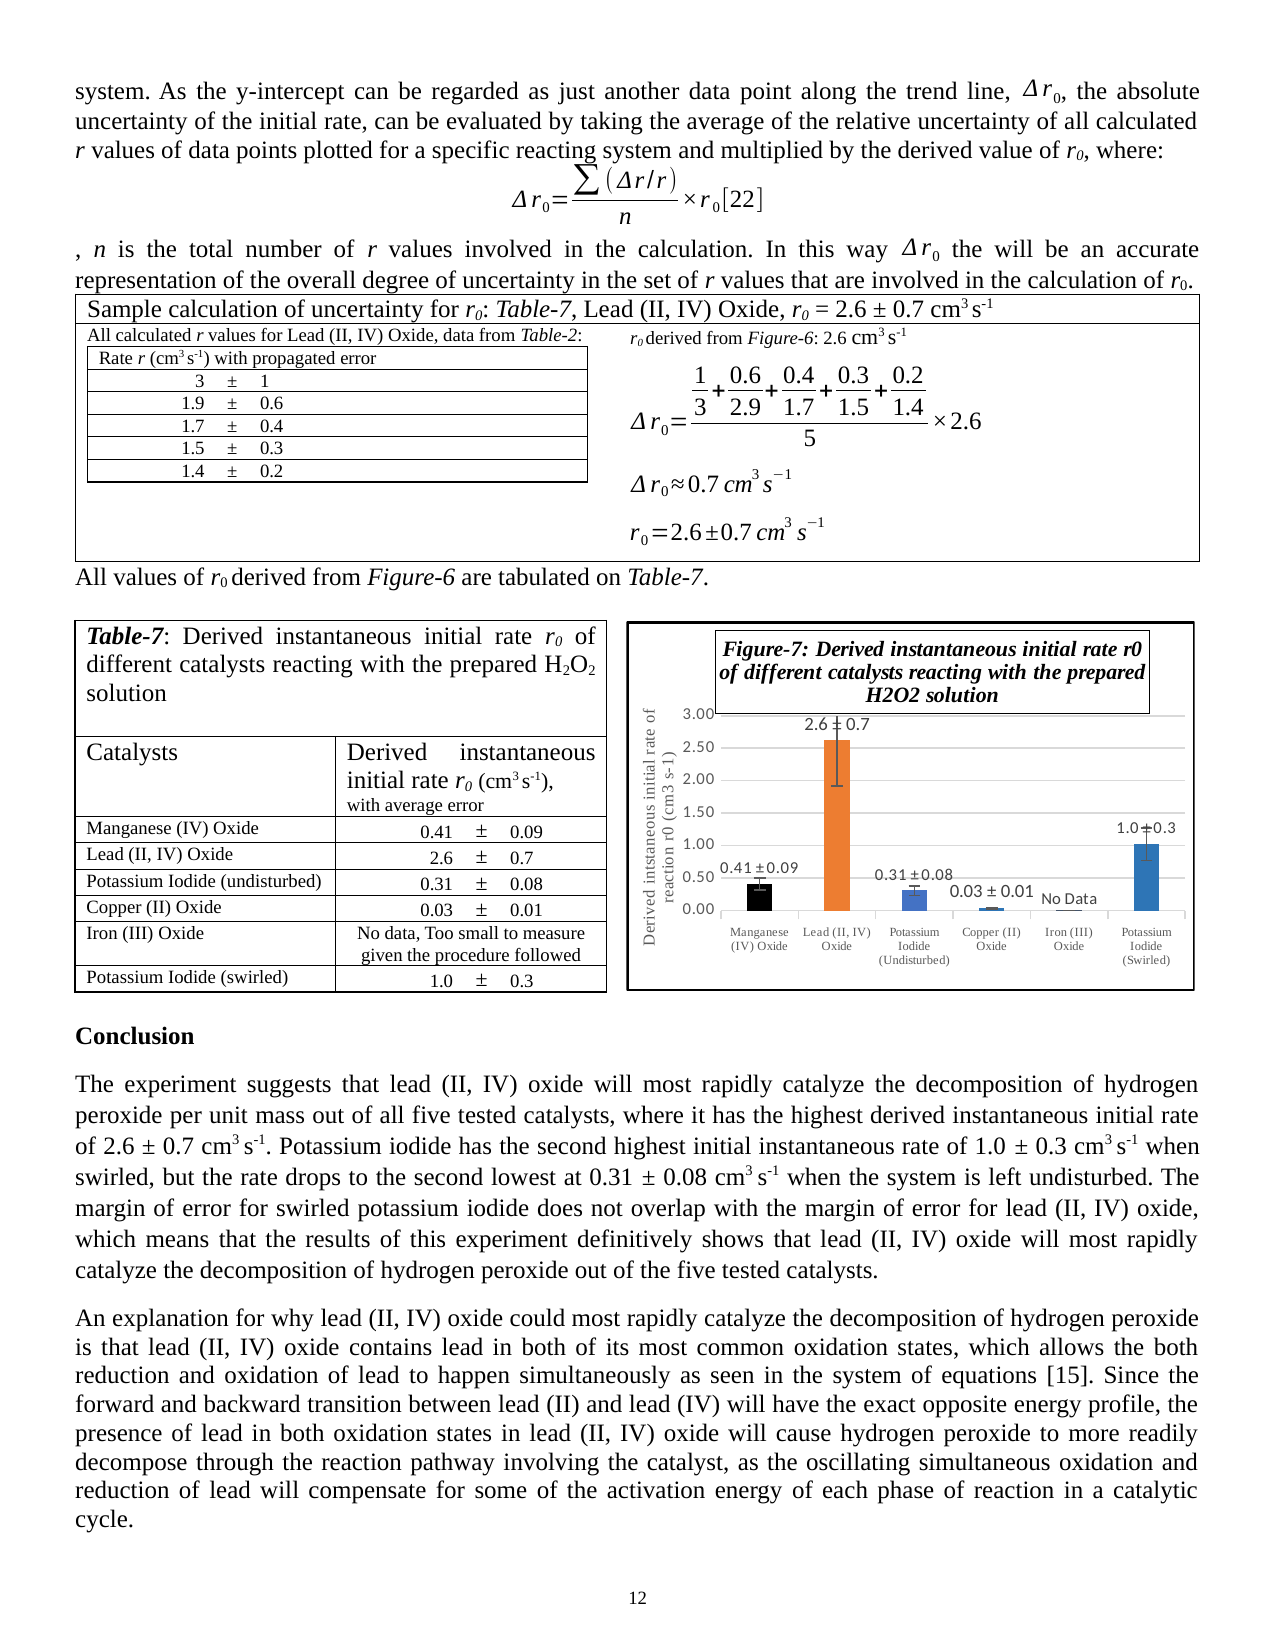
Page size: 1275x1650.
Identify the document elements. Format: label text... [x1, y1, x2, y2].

table_cell ± [464, 817, 499, 842]
table_cell Derived instantaneous initial rate r0 (cm3 s-1), with average error [336, 737, 606, 816]
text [75, 75, 1200, 164]
table_cell ± [464, 843, 499, 868]
table_cell ± [464, 966, 499, 991]
table_cell 1.0 [336, 966, 464, 991]
table_cell Potassium Iodide (swirled) [76, 966, 335, 991]
text An explanation for why lead (II, IV) oxide could most rapidly catalyze the decomposition of hydrogen peroxide is that lead (II, IV) oxide contains lead in both of its most common oxidation states, which allows the both reduction and oxidation of lead to happen simultaneously as seen in the system of equations [15]. Since the forward and backward transition between lead (II) and lead (IV) will have the exact opposite energy profile, the presence of lead in both oxidation states in lead (II, IV) oxide will cause hydrogen peroxide to more readily decompose through the reaction pathway involving the catalyst, as the oscillating simultaneous oxidation and reduction of lead will compensate for some of the activation energy of each phase of reaction in a catalytic cycle. [75, 1303, 1200, 1533]
table_cell Manganese (IV) Oxide [76, 817, 335, 842]
table_cell 0.08 [499, 870, 606, 895]
text , n is the total number of r values involved in the calculation. In this way the will be an accurate representation of the overall degree of uncertainty in the set of r values that are involved in the calculation of r0. [75, 233, 1200, 293]
table_cell No data, Too small to measure given the procedure followed [336, 922, 606, 965]
table_cell ± [464, 870, 499, 895]
text Conclusion [75, 1021, 1200, 1050]
table_cell 0.41 [336, 817, 464, 842]
text The experiment suggests that lead (II, IV) oxide will most rapidly catalyze the decomposition of hydrogen peroxide per unit mass out of all five tested catalysts, where it has the highest derived instantaneous initial rate of 2.6 ± 0.7 cm3 s-1. Potassium iodide has the second highest initial instantaneous rate of 1.0 ± 0.3 cm3 s-1 when swirled, but the rate drops to the second lowest at 0.31 ± 0.08 cm3 s-1 when the system is left undisturbed. The margin of error for swirled potassium iodide does not overlap with the margin of error for lead (II, IV) oxide, which means that the results of this experiment definitively shows that lead (II, IV) oxide will most rapidly catalyze the decomposition of hydrogen peroxide out of the five tested catalysts. [75, 1069, 1200, 1284]
table_cell 0.03 [336, 896, 464, 921]
table_cell ± [464, 896, 499, 921]
table_header Sample calculation of uncertainty for r0: Table-7, Lead (II, IV) Oxide, r0 = 2.6 ± 0.7 cm3 s-1 [76, 295, 1199, 323]
table_cell 0.7 [499, 843, 606, 868]
table_cell Lead (II, IV) Oxide [76, 843, 335, 868]
table_header Table-7: Derived instantaneous initial rate r0 of different catalysts reacting with the prepared H2O2 solution [76, 621, 606, 736]
table_cell 0.09 [499, 817, 606, 842]
table_cell Potassium Iodide (undisturbed) [76, 870, 335, 895]
table_cell Catalysts [76, 737, 335, 816]
table_cell Copper (II) Oxide [76, 896, 335, 921]
table_cell r0 derived from Figure-6: 2.6 cm3 s-1 [619, 324, 1199, 561]
text All values of r0 derived from Figure-6 are tabulated on Table-7. [75, 562, 1200, 591]
table_cell 0.31 [336, 870, 464, 895]
table_cell Iron (III) Oxide [76, 922, 335, 965]
table_cell 0.01 [499, 896, 606, 921]
table_cell All calculated r values for Lead (II, IV) Oxide, data from Table-2: [76, 324, 619, 561]
table_cell 0.3 [499, 966, 606, 991]
table_cell 2.6 [336, 843, 464, 868]
